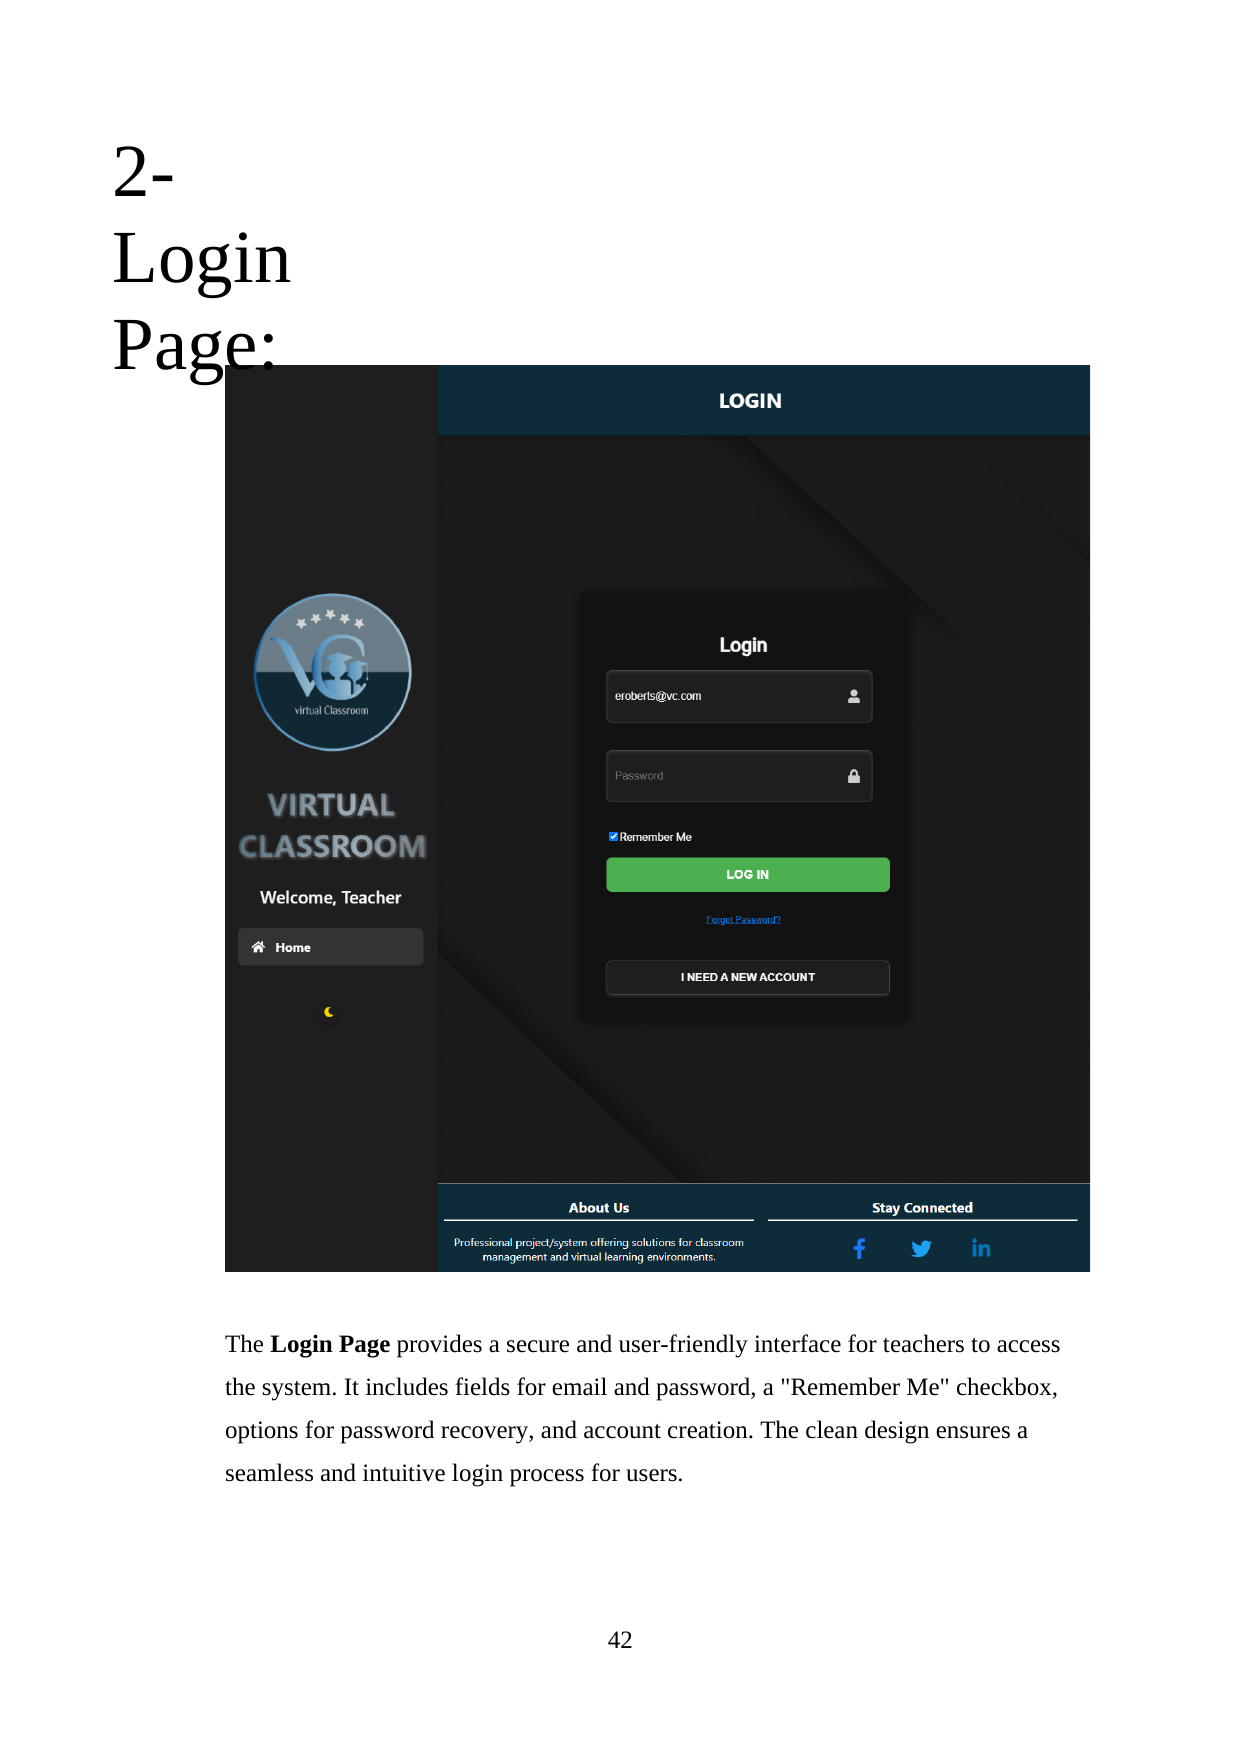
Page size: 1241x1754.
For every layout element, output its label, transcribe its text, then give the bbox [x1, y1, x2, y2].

picture [225, 365, 1091, 1272]
text The Login Page provides a secure and user-friendly interface for teachers to access the system. It includes fields for email and password, a "Remember Me" checkbox, options for password recovery, and account creation. The clean design ensures a seamless and intuitive login process for users. [225, 1329, 1090, 1487]
